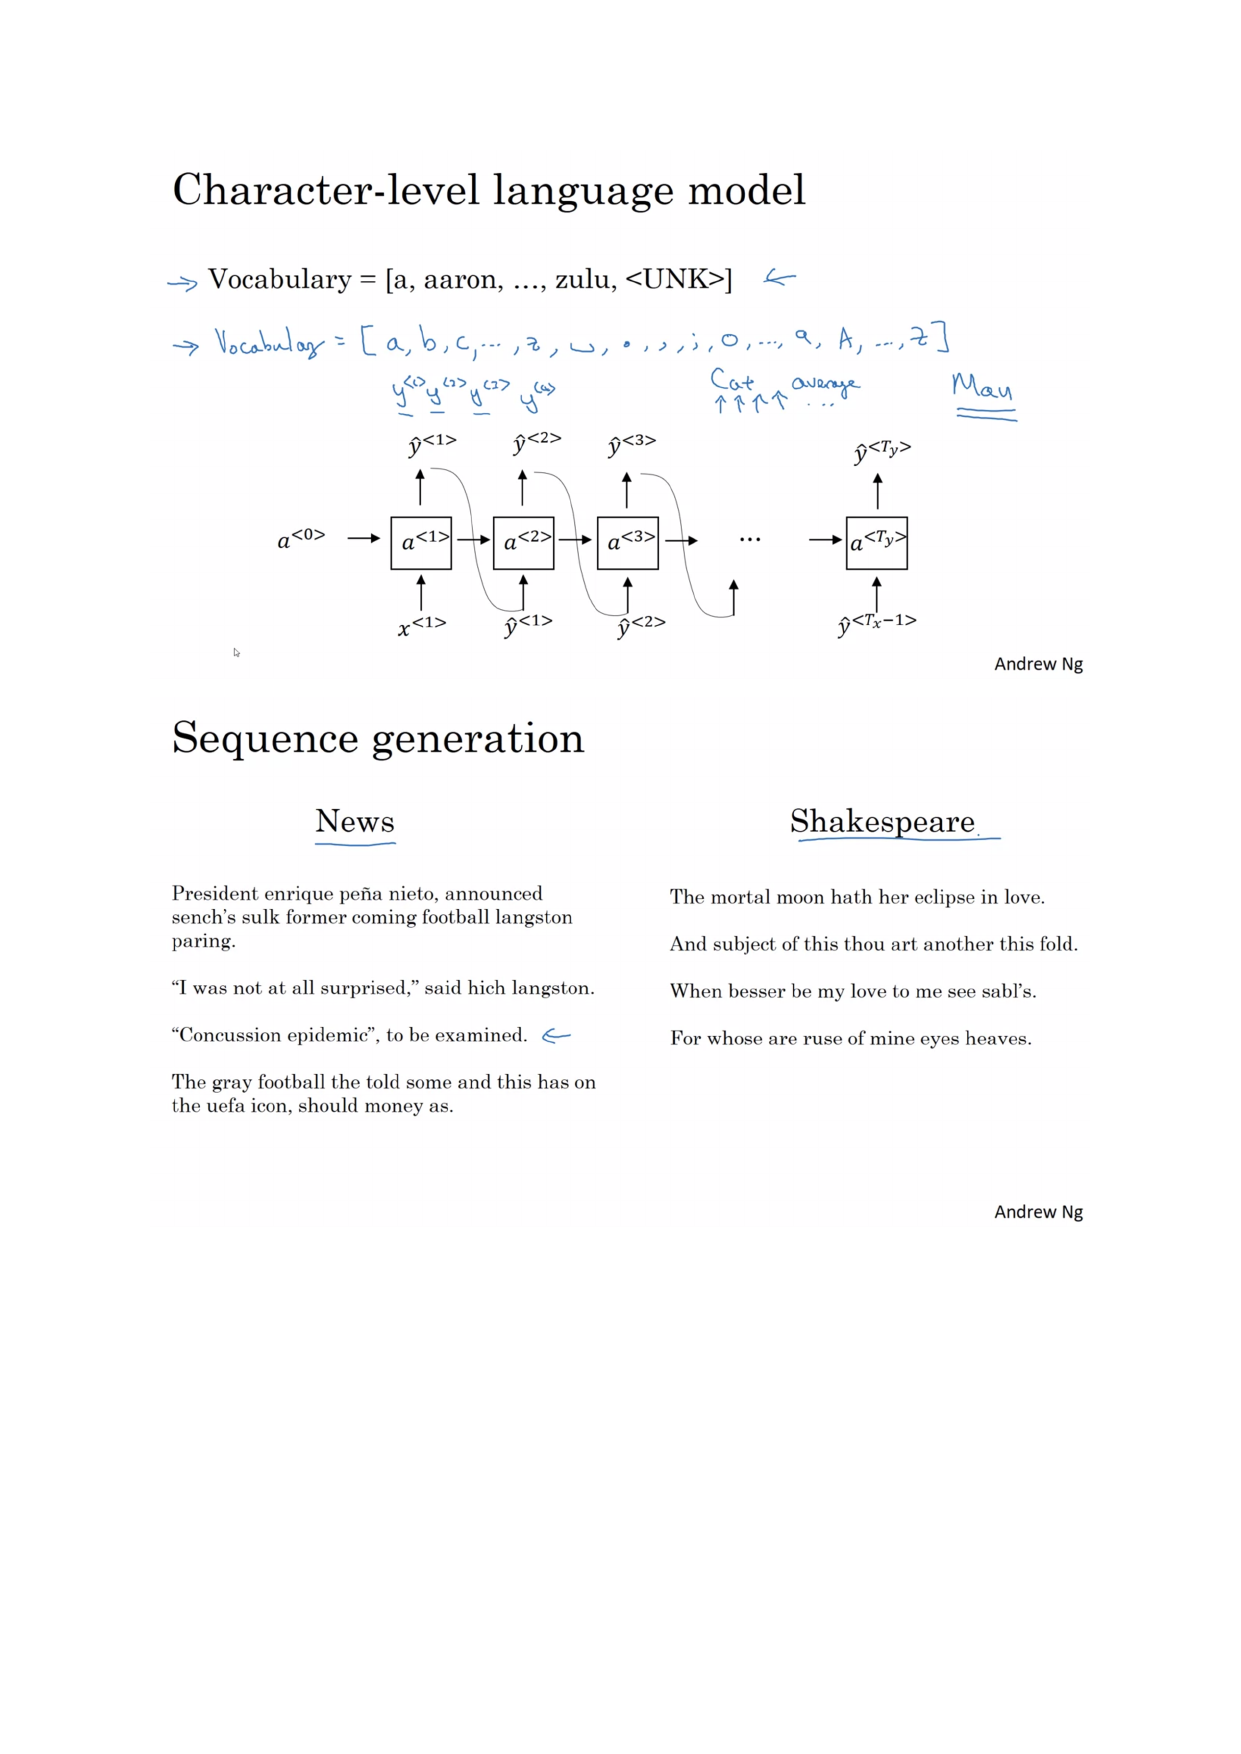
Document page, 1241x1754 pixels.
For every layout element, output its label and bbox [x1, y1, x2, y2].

picture [150, 150, 1091, 679]
picture [150, 697, 1091, 1227]
